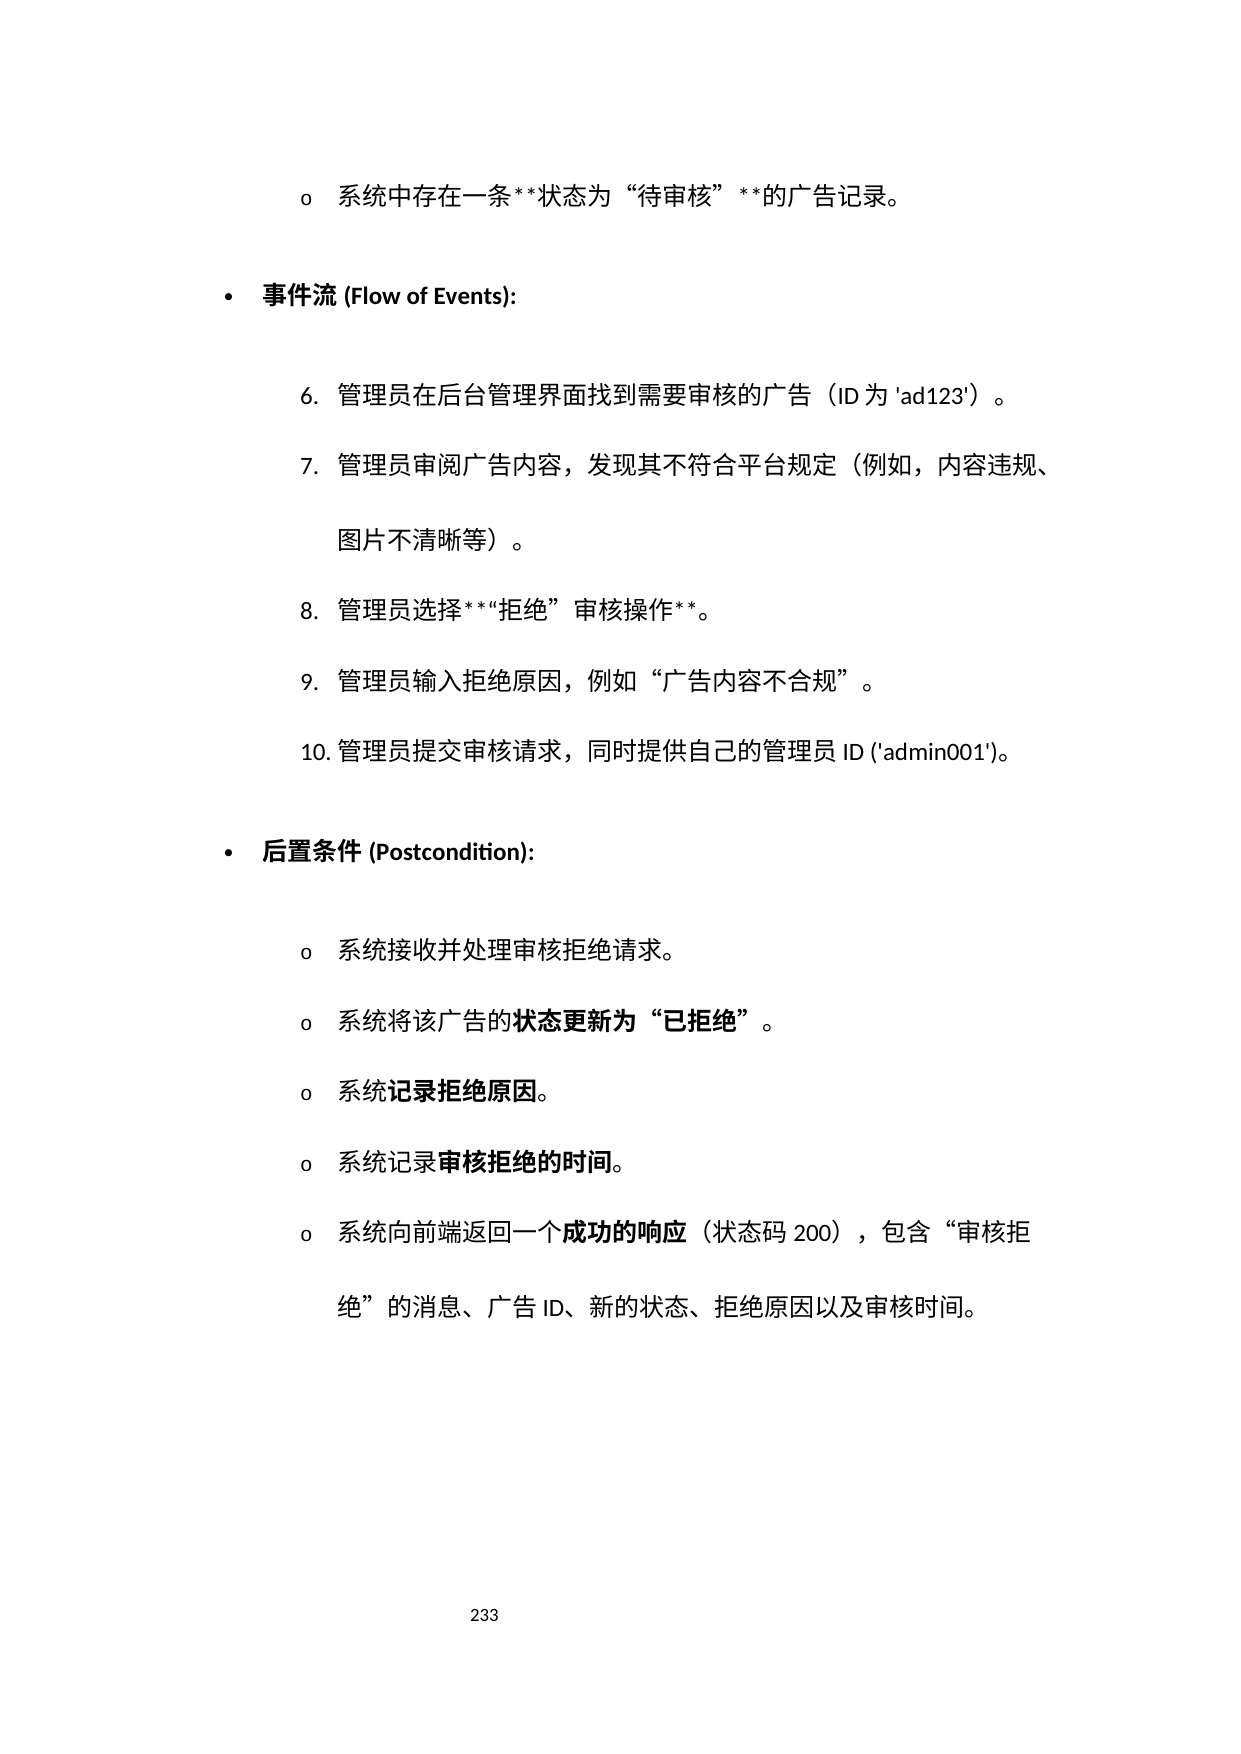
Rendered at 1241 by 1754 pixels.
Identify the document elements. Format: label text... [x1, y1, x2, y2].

list 事件流 (Flow of Events): [225, 261, 1053, 326]
list 系统将该广告的状态更新为“已拒绝”。 [300, 987, 1053, 1052]
list 管理员提交审核请求，同时提供自己的管理员ID ('admin001')。 [300, 717, 1053, 782]
list 管理员在后台管理界面找到需要审核的广告（ID为 'ad123'）。 [300, 361, 1053, 426]
list 管理员输入拒绝原因，例如“广告内容不合规”。 [300, 647, 1053, 712]
list 系统记录审核拒绝的时间。 [300, 1128, 1053, 1193]
list 系统记录拒绝原因。 [300, 1057, 1053, 1122]
list 系统接收并处理审核拒绝请求。 [300, 916, 1053, 981]
list 系统中存在一条**状态为“待审核”**的广告记录。 [300, 162, 1053, 227]
list 管理员审阅广告内容，发现其不符合平台规定（例如，内容违规、图片不清晰等）。 [300, 431, 1053, 571]
list 后置条件 (Postcondition): [225, 817, 1053, 882]
list 系统向前端返回一个成功的响应（状态码 200），包含“审核拒绝”的消息、广告ID、新的状态、拒绝原因以及审核时间。 [300, 1198, 1053, 1338]
list 管理员选择**“拒绝”审核操作**。 [300, 576, 1053, 641]
